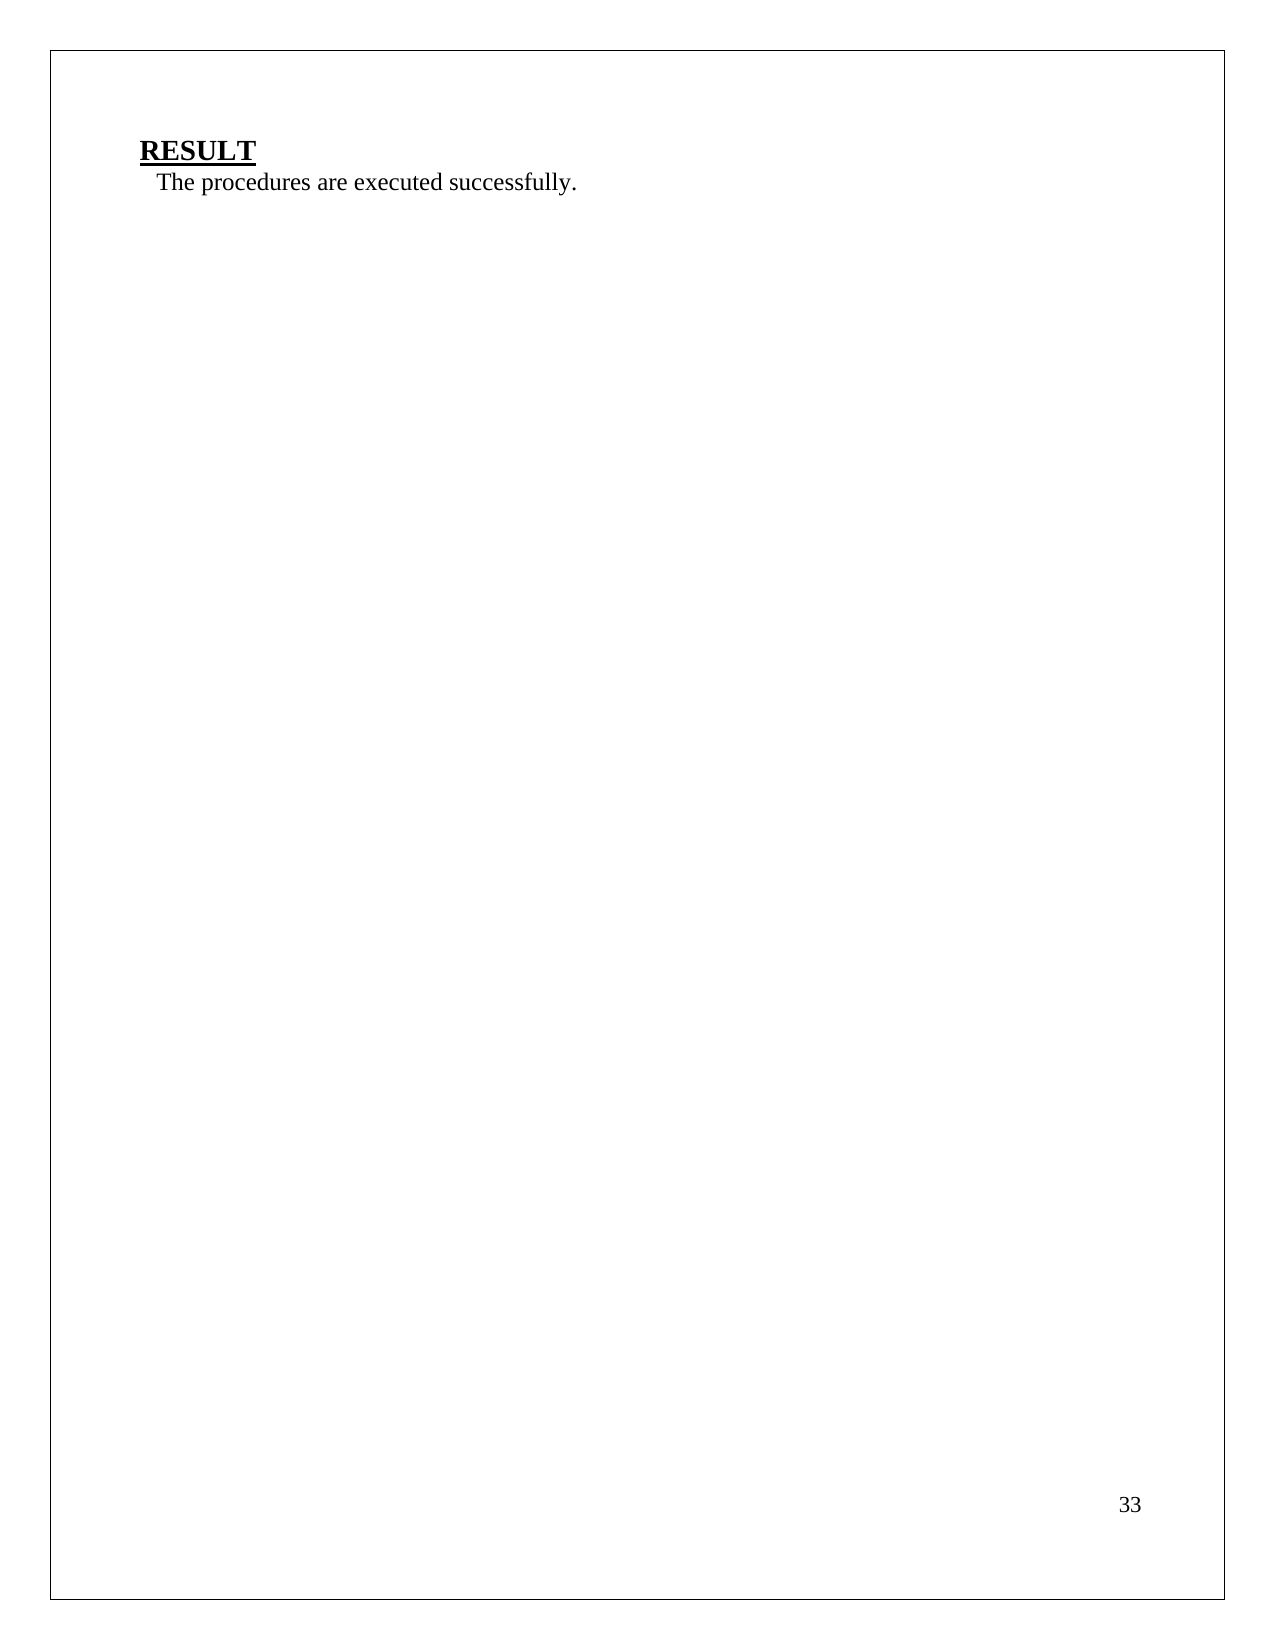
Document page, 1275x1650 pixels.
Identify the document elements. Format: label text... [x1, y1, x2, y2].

subtitle RESULT [139, 133, 1164, 167]
text The procedures are executed successfully. [139, 167, 1164, 196]
